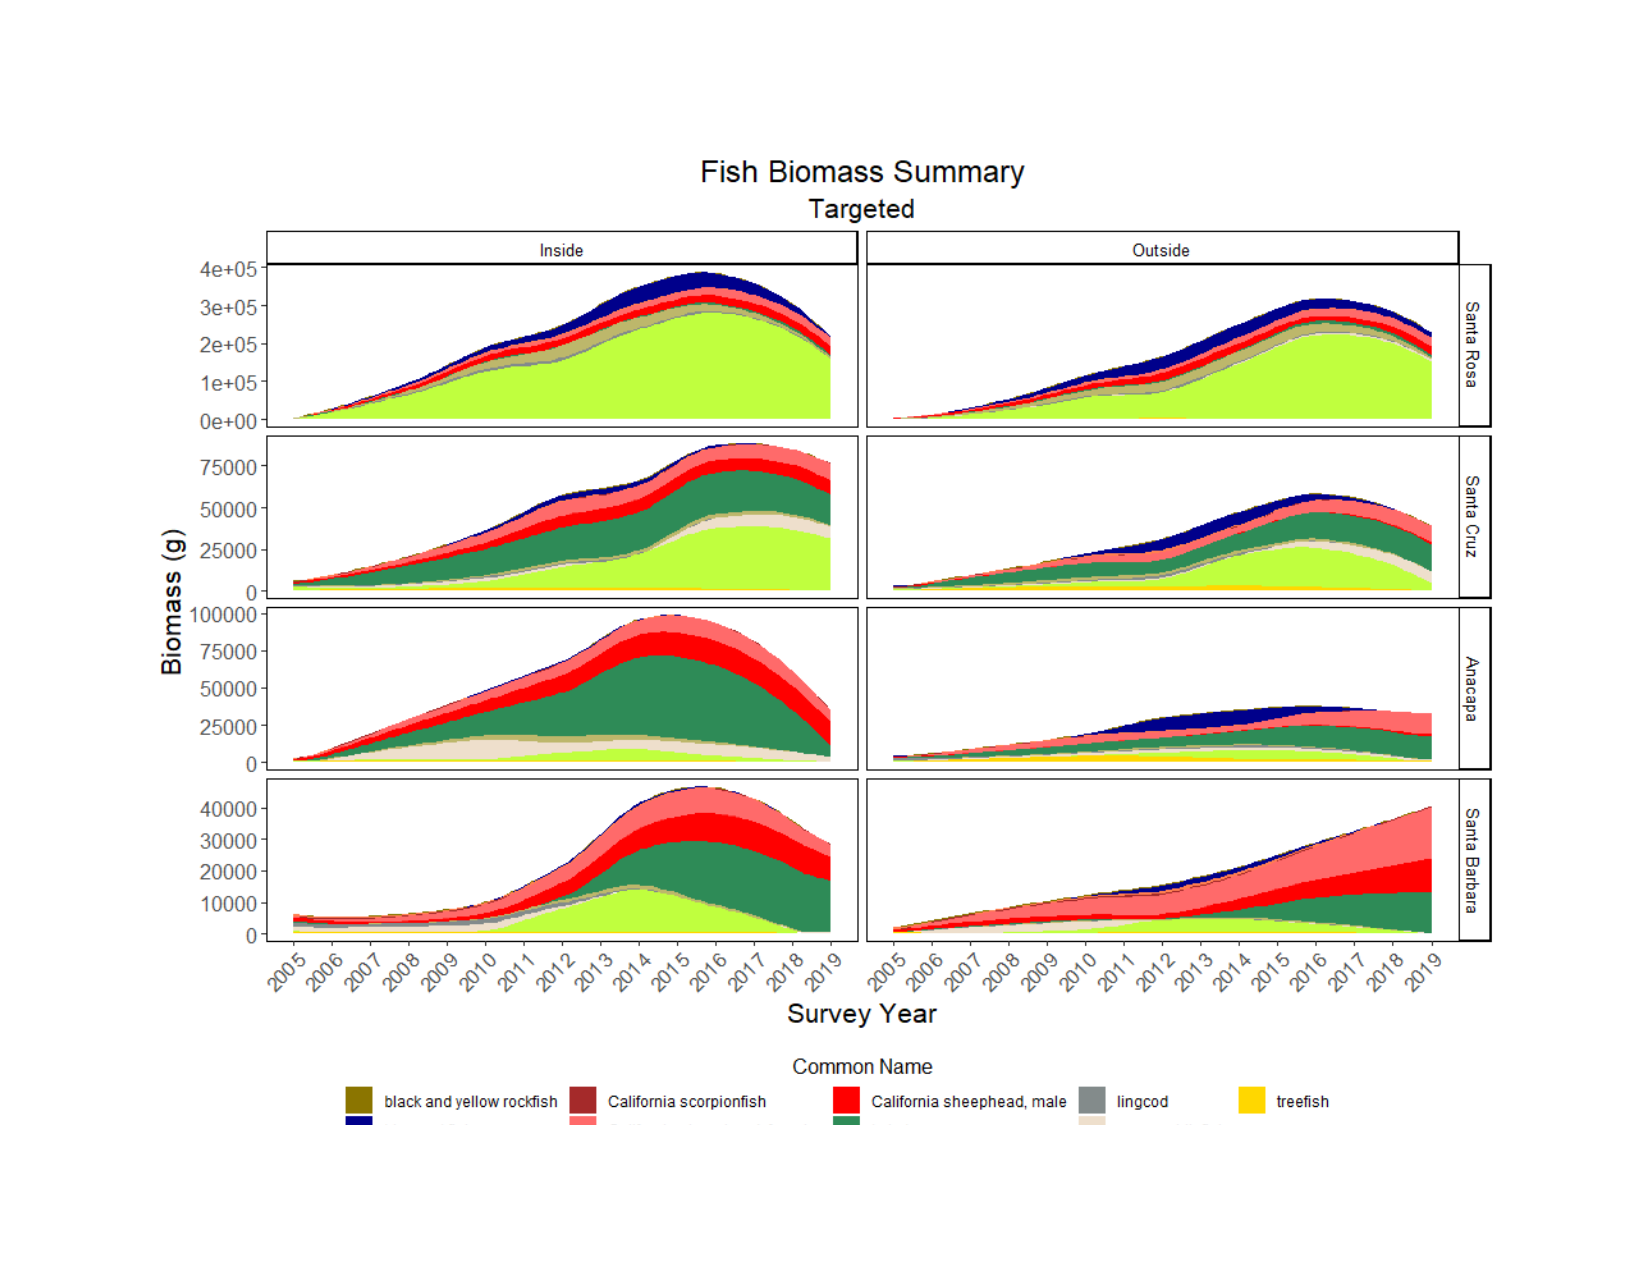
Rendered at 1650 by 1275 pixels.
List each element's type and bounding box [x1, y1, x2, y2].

picture [150, 150, 1500, 1125]
